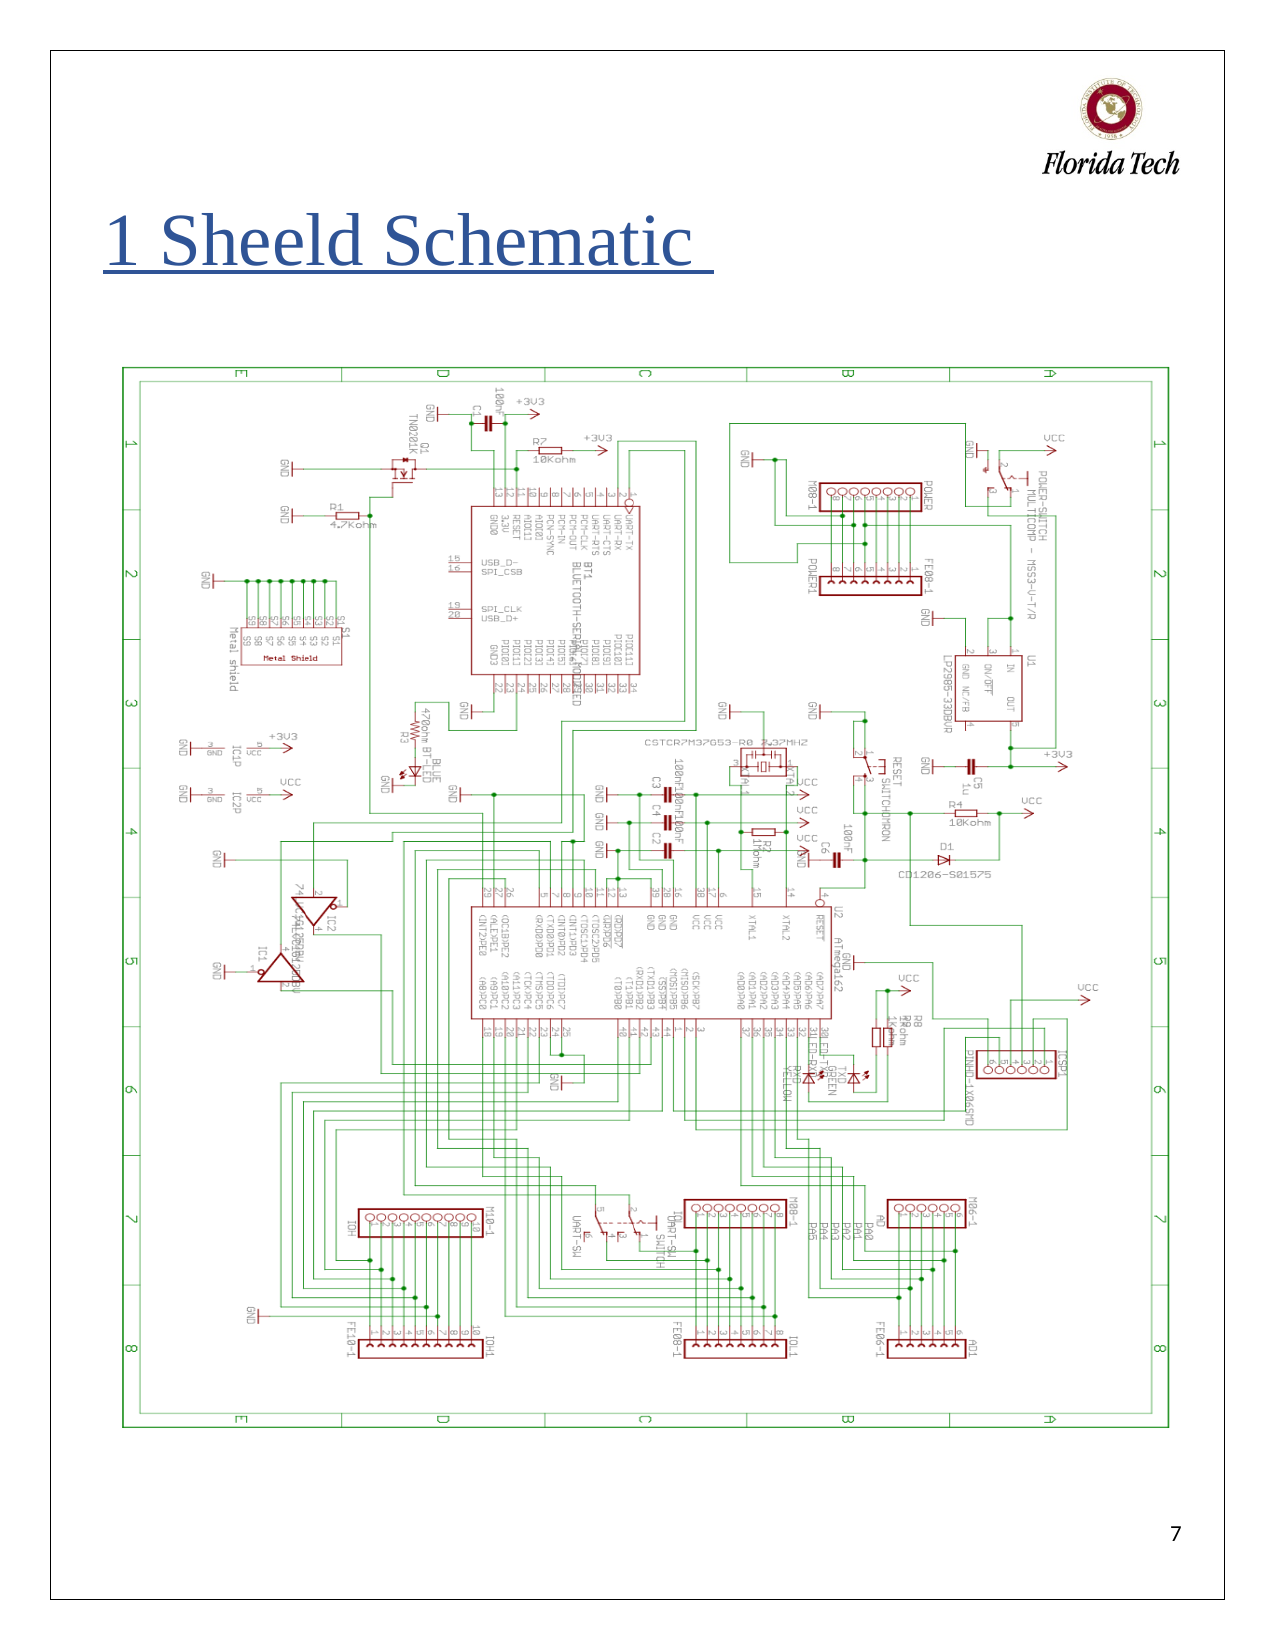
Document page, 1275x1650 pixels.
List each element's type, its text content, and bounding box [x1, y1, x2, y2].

text 1 Sheeld Schematic [103, 196, 1181, 282]
picture [105, 358, 1184, 1437]
picture [1039, 75, 1182, 177]
